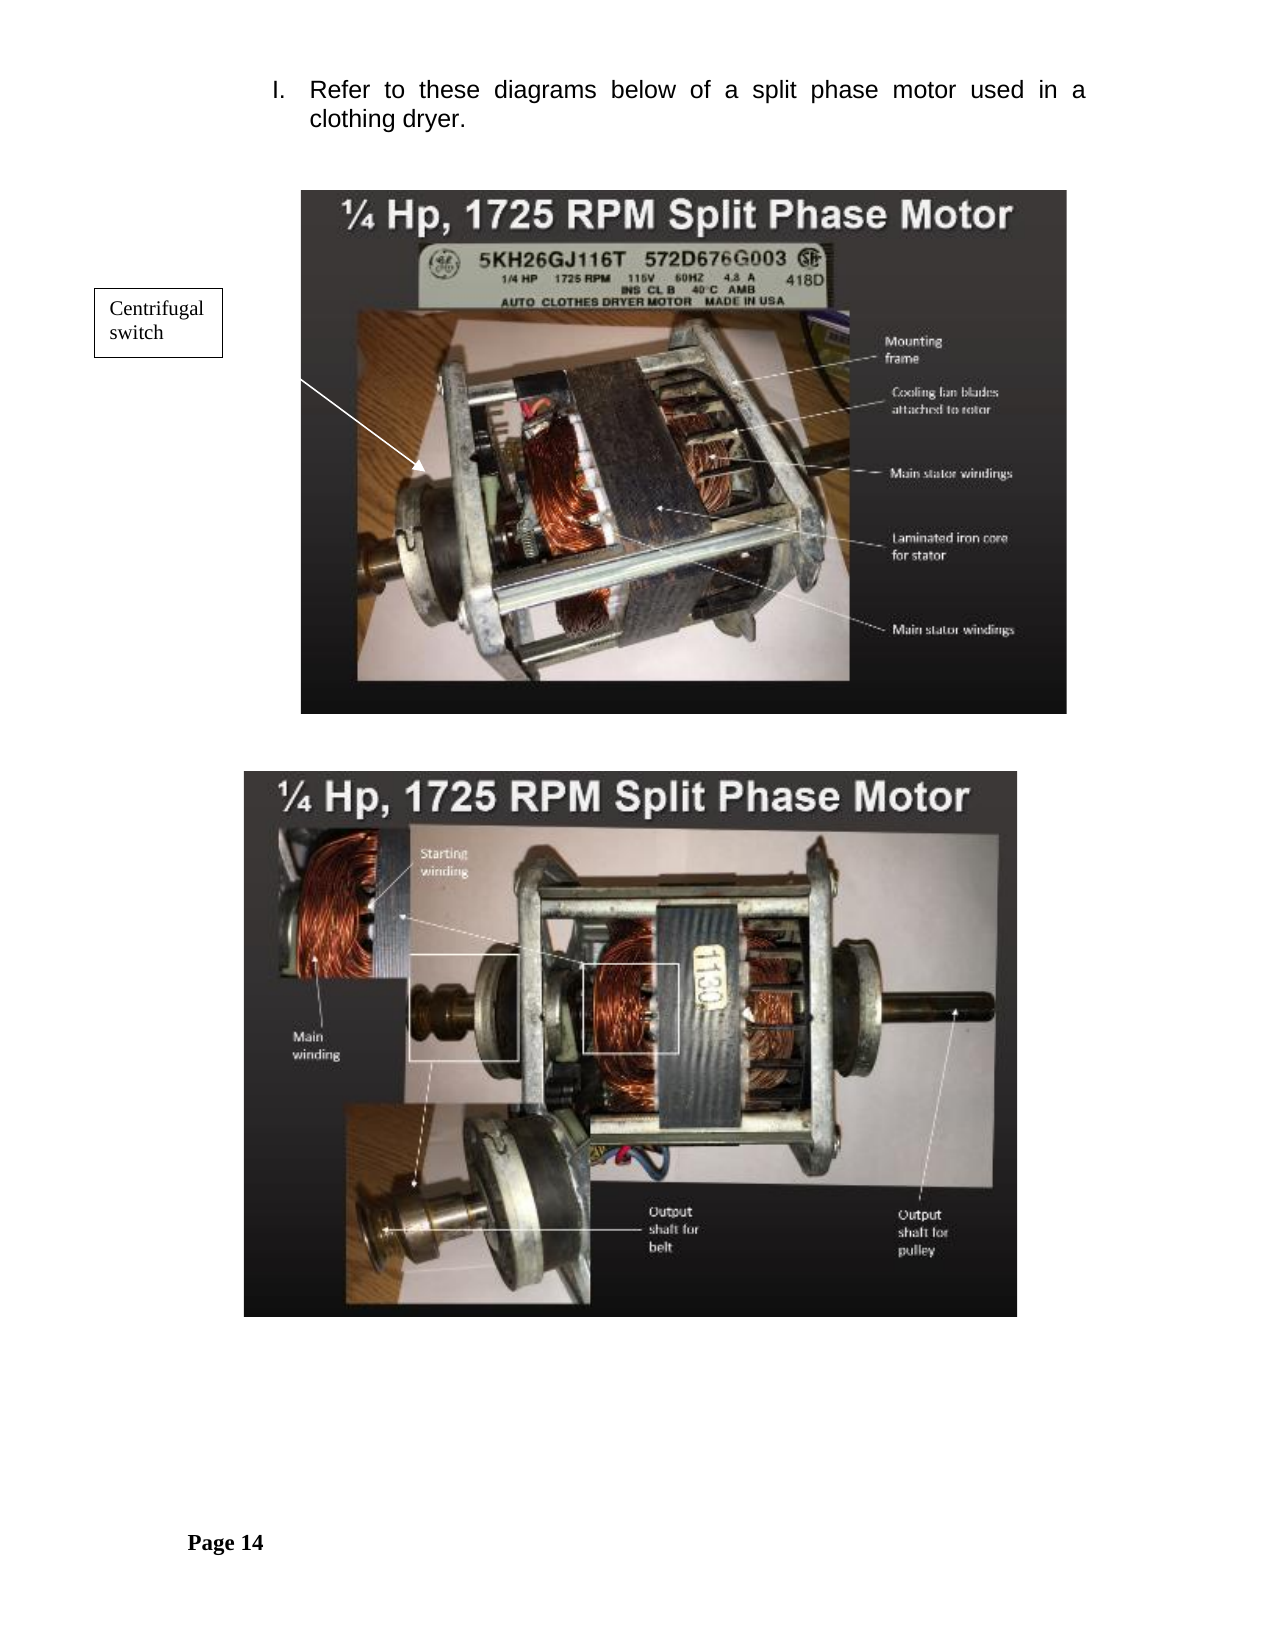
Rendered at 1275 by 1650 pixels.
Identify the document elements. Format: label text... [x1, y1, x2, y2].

picture [243, 771, 1018, 1317]
picture [300, 190, 1067, 714]
list Refer to these diagrams below of a split phase motor used in a clothing dryer. [272, 75, 1087, 132]
